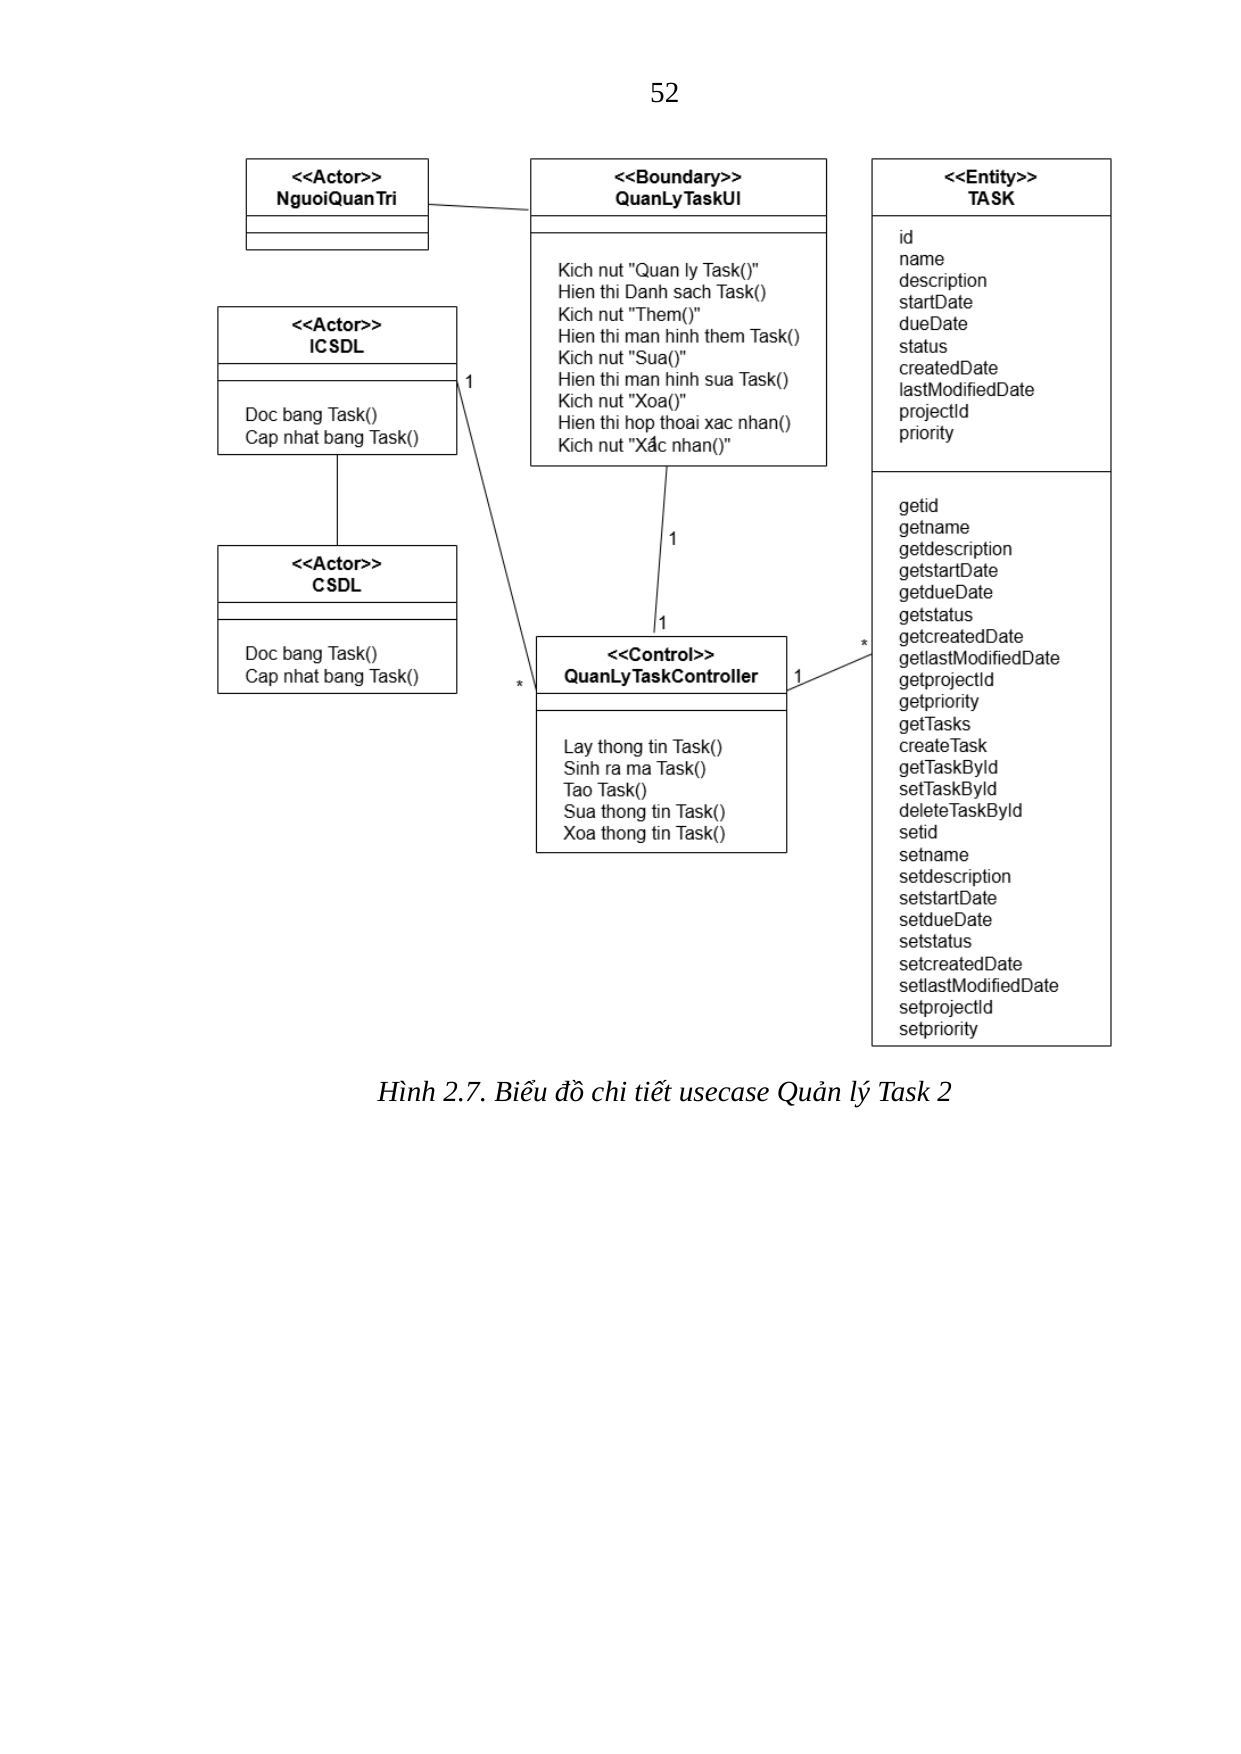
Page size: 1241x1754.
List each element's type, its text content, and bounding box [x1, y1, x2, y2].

picture [206, 147, 1123, 1058]
text Hình 2.7. Biểu đồ chi tiết usecase Quản lý Task 2 [207, 1074, 1122, 1108]
